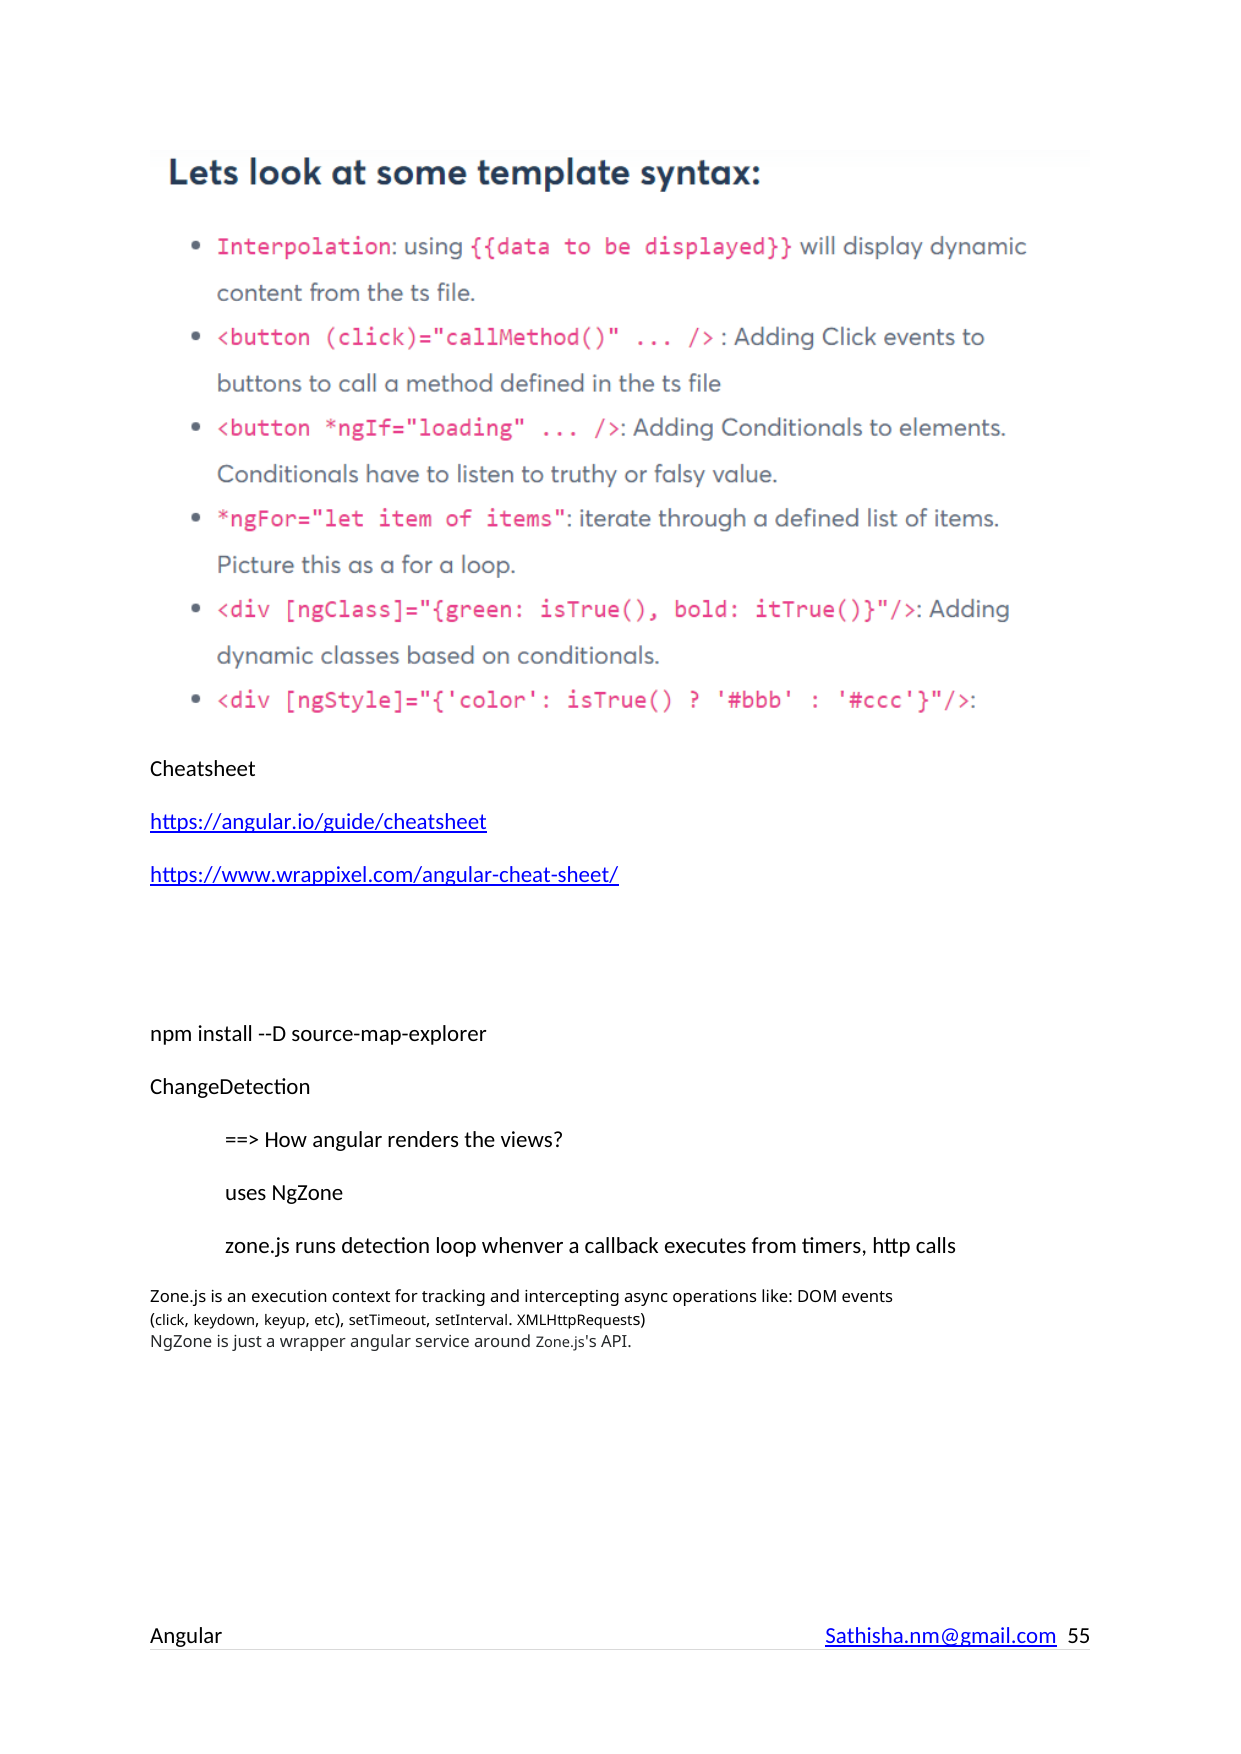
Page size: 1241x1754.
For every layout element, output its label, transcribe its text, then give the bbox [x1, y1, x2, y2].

text npm install --D source-map-explorer [150, 1019, 1090, 1047]
text ==> How angular renders the views? [150, 1125, 1090, 1153]
text https://angular.io/guide/cheatsheet [150, 807, 1090, 835]
text uses NgZone [150, 1178, 1090, 1206]
text Zone.js is an execution context for tracking and intercepting async operations like: DOM events (click, keydown, keyup, etc), setTimeout, setInterval. XMLHttpRequests) [150, 1284, 1090, 1330]
text ChangeDetection [150, 1072, 1090, 1100]
text https://www.wrappixel.com/angular-cheat-sheet/ [150, 860, 1090, 888]
picture [150, 150, 1091, 730]
text zone.js runs detection loop whenver a callback executes from timers, http calls [150, 1231, 1090, 1259]
text NgZone is just a wrapper angular service around Zone.js's API. [150, 1330, 1090, 1353]
text Cheatsheet [150, 754, 1090, 782]
